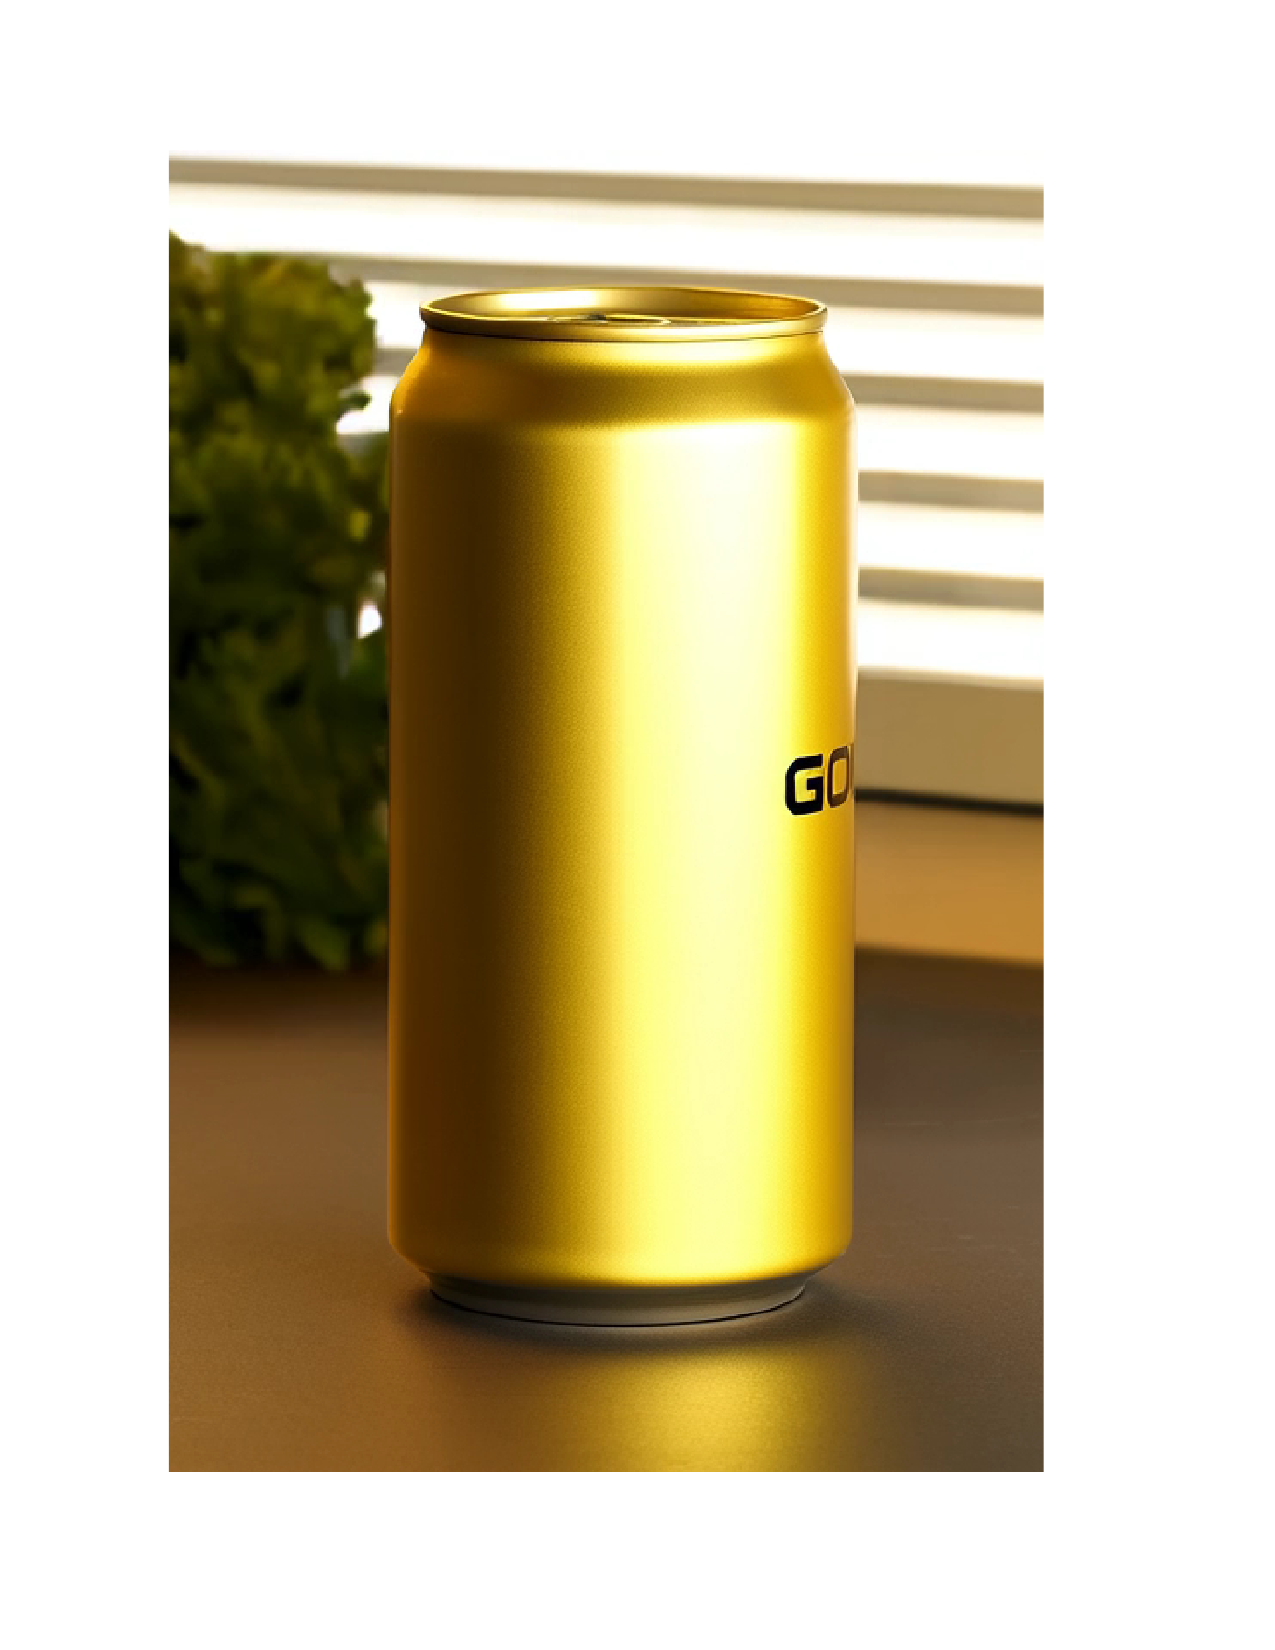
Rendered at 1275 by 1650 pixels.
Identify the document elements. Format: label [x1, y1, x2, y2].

picture [168, 150, 1044, 1472]
